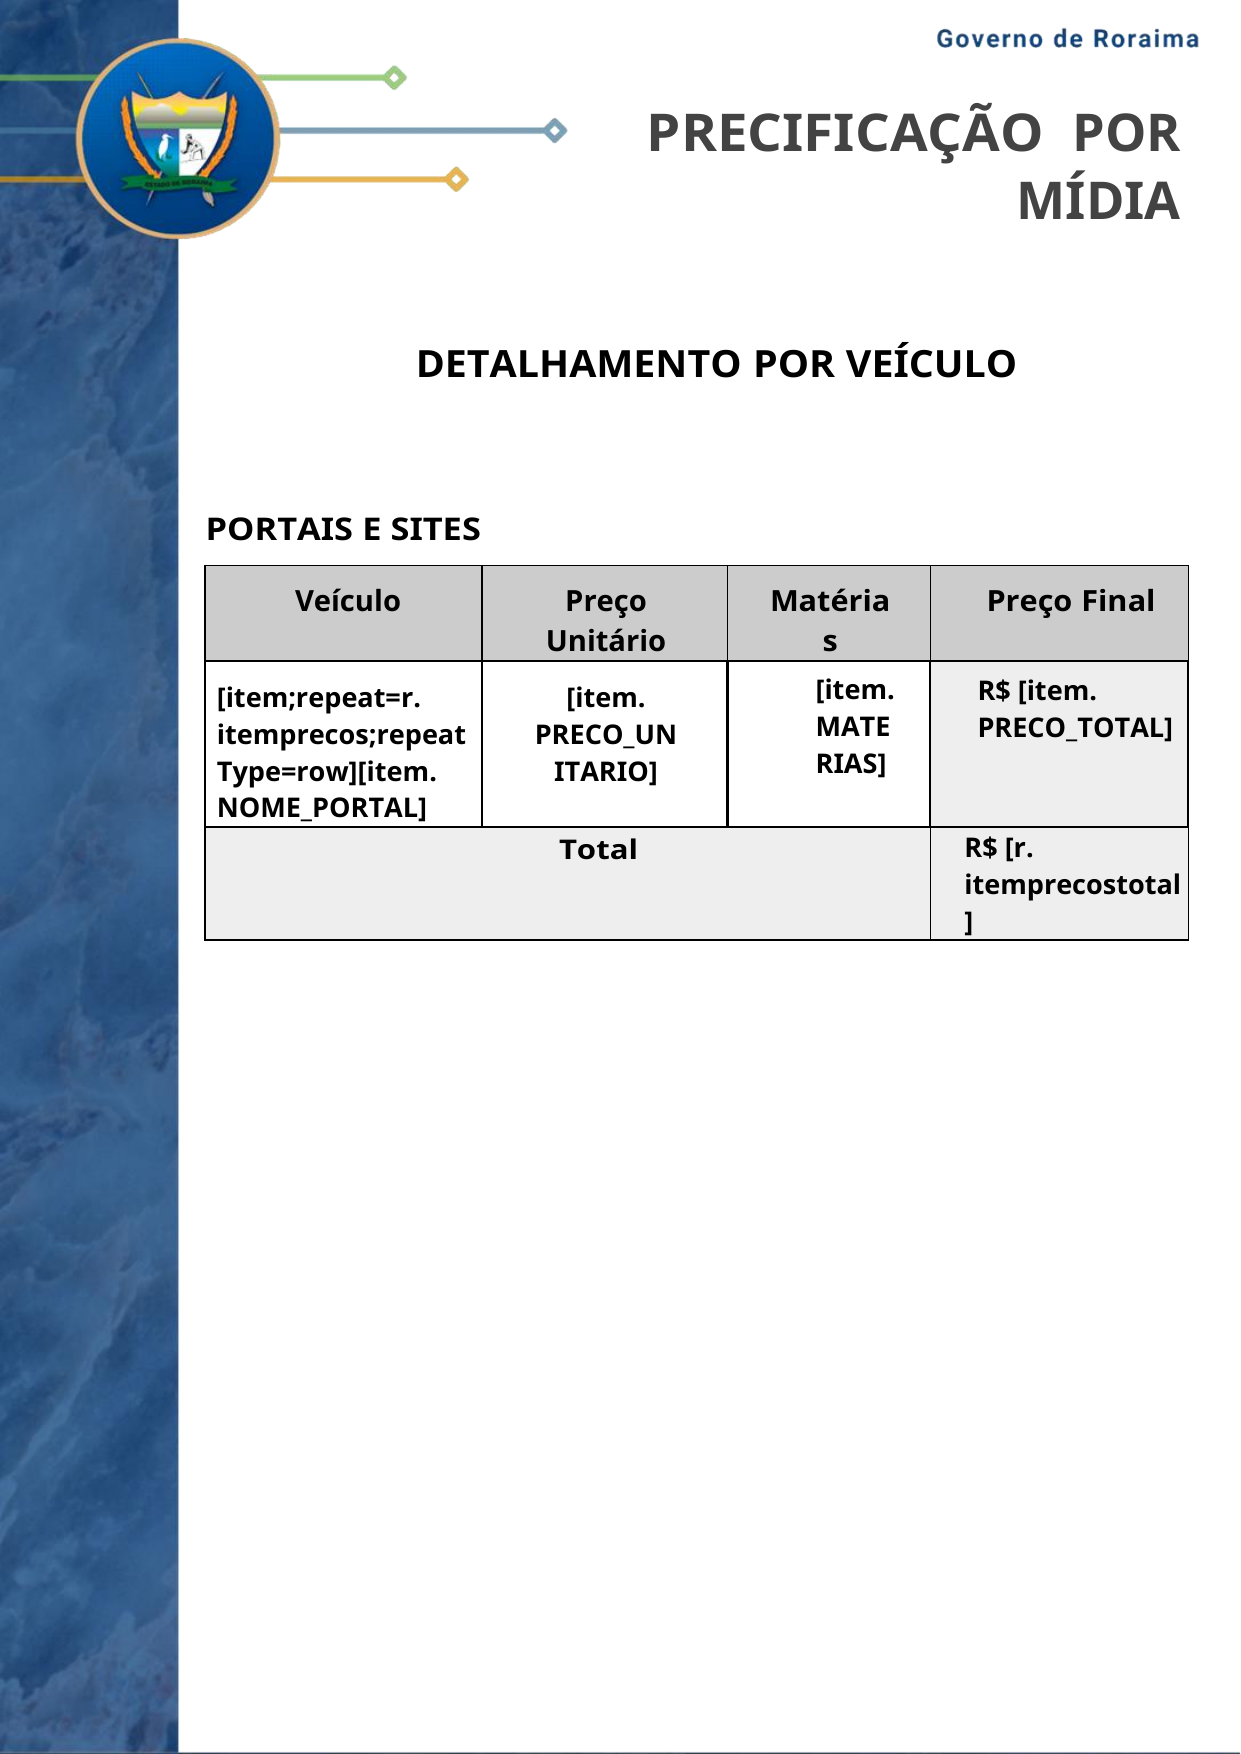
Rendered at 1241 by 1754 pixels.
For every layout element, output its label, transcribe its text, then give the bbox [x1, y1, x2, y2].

table_header Preço Unitário [483, 566, 727, 660]
picture [0, 0, 1241, 1754]
table_cell [item;repeat=r. itemprecos;repeatType=row][item. NOME_PORTAL] [206, 662, 481, 826]
table_header Veículo [206, 566, 481, 660]
subtitle DETALHAMENTO POR VEÍCULO [356, 338, 1201, 389]
text PORTAIS E SITES [205, 507, 1201, 550]
table_cell R$ [r. itemprecostotal] [931, 828, 1188, 939]
table_cell [item. PRECO_UNITARIO] [483, 662, 726, 826]
table_cell [item.MATERIAS] [729, 662, 929, 826]
table_cell R$ [item. PRECO_TOTAL] [931, 662, 1187, 826]
table_cell Total [206, 828, 930, 939]
table_header Preço Final [931, 566, 1188, 660]
subtitle PRECIFICAÇÃO POR MÍDIA [633, 96, 1181, 234]
table_header Matérias [728, 566, 930, 660]
